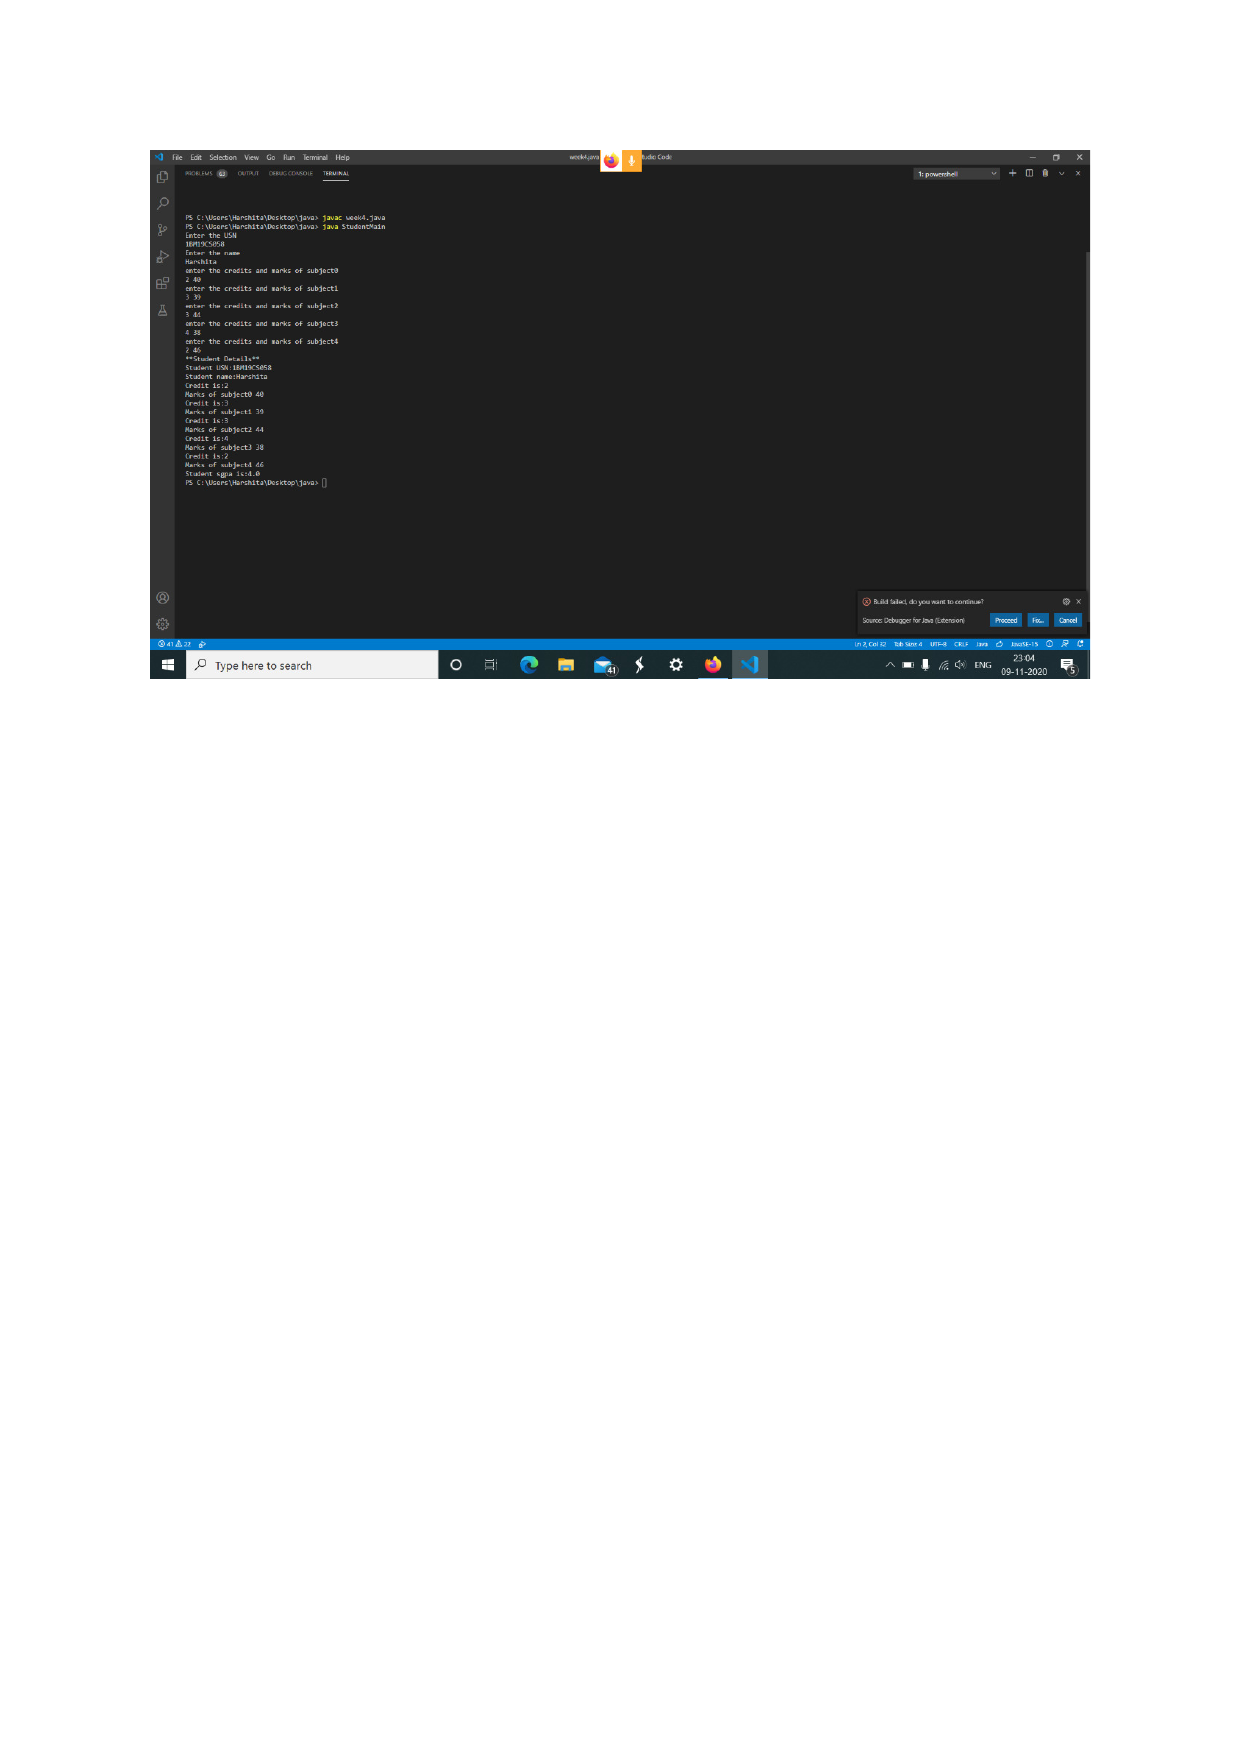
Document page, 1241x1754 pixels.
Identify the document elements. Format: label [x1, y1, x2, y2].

picture [150, 150, 1091, 679]
